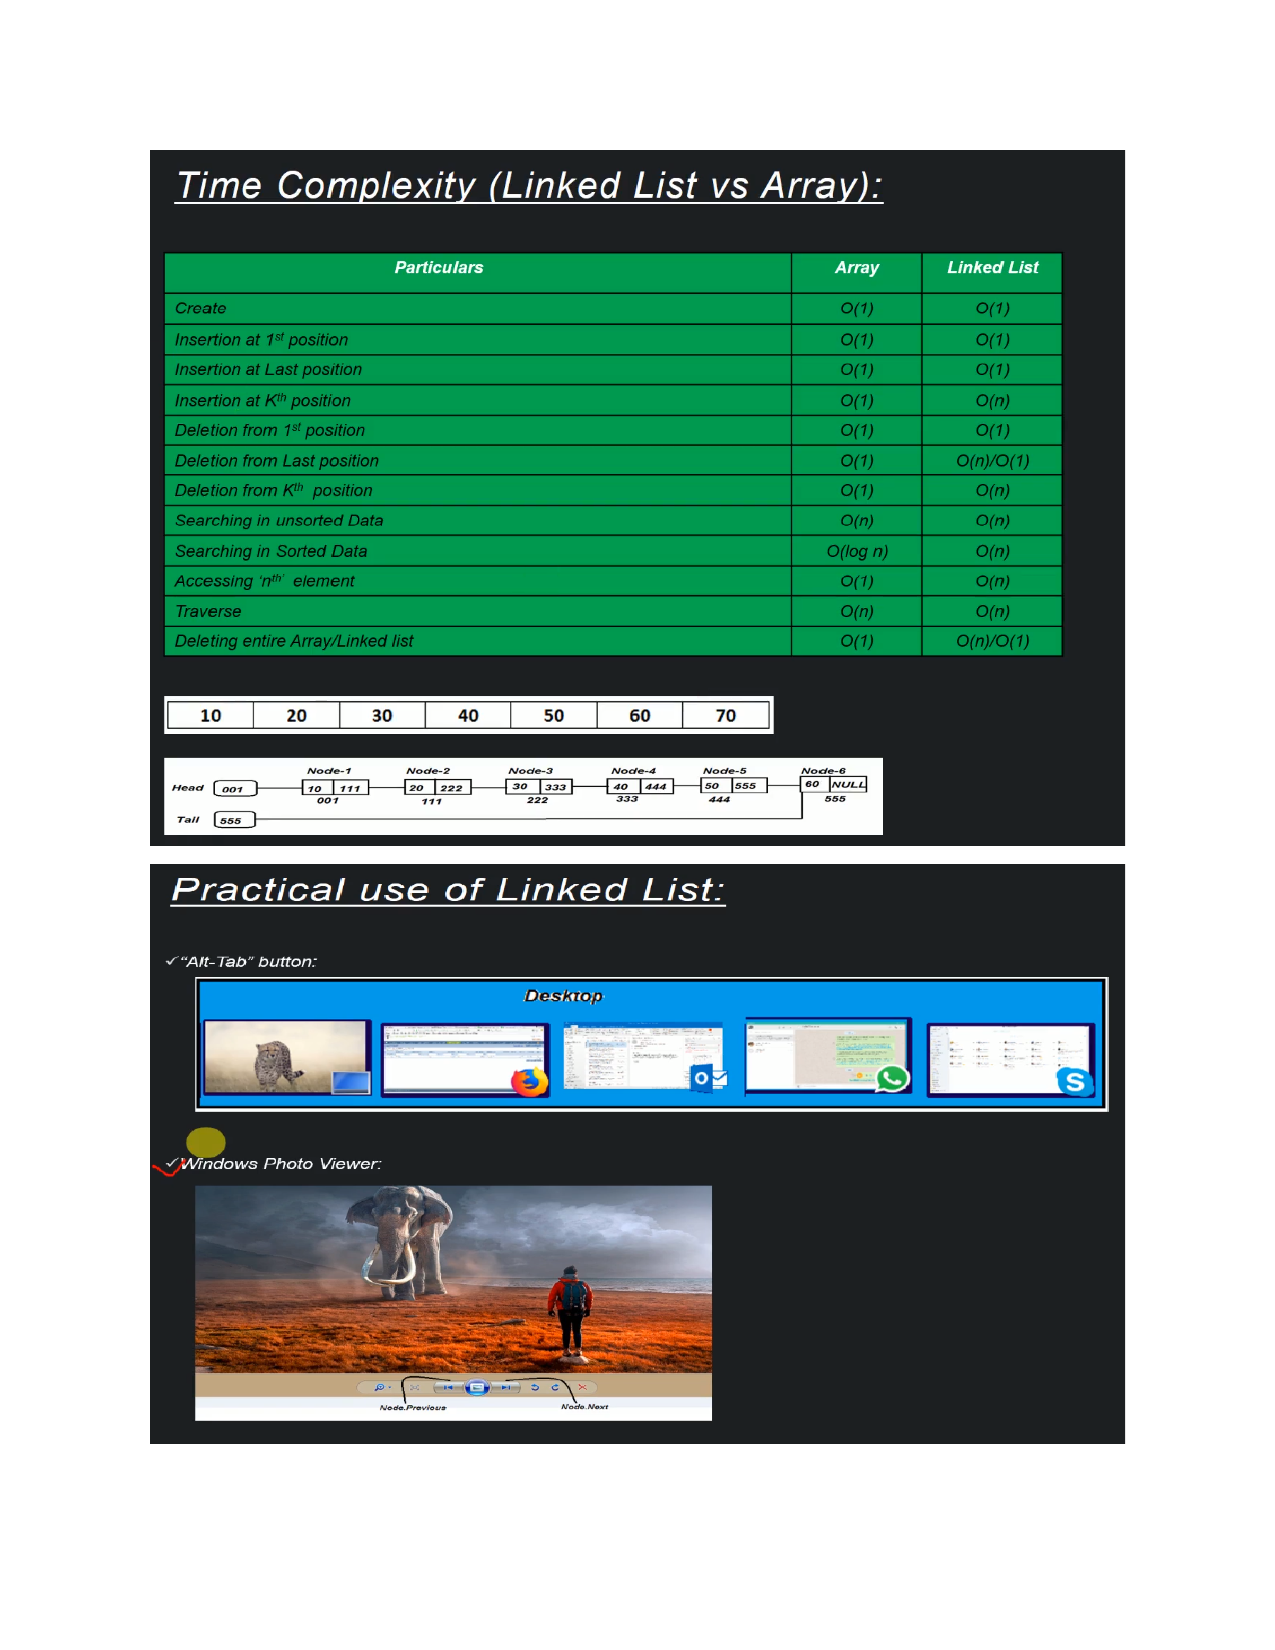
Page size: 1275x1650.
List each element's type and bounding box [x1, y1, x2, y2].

picture [150, 150, 1125, 846]
picture [150, 864, 1125, 1444]
